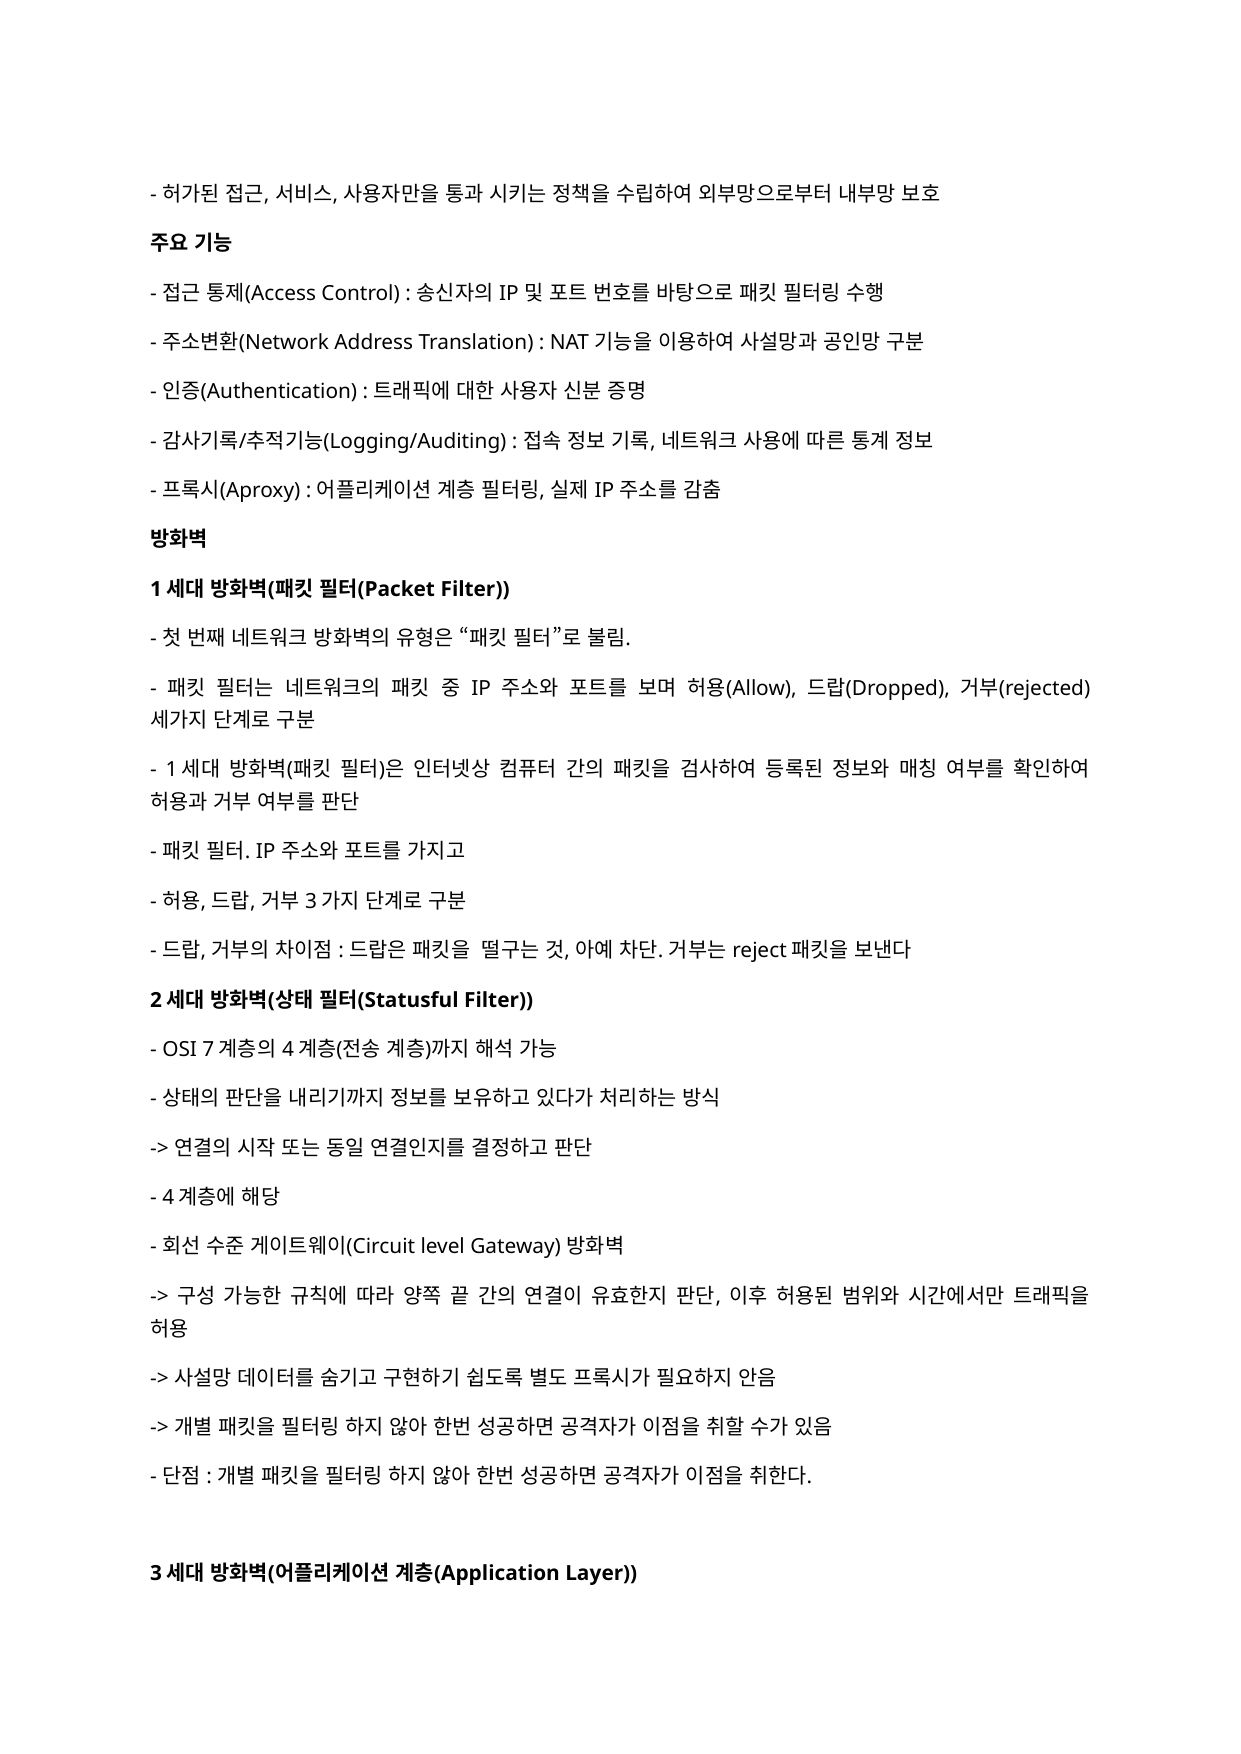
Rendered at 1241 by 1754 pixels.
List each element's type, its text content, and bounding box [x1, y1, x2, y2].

text -> 개별 패킷을 필터링 하지 않아 한번 성공하면 공격자가 이점을 취할 수가 있음 [150, 1410, 1090, 1441]
text - 상태의 판단을 내리기까지 정보를 보유하고 있다가 처리하는 방식 [150, 1082, 1090, 1112]
text - OSI 7계층의 4계층(전송 계층)까지 해석 가능 [150, 1032, 1090, 1062]
text - 1세대 방화벽(패킷 필터)은 인터넷상 컴퓨터 간의 패킷을 검사하여 등록된 정보와 매칭 여부를 확인하여 허용과 거부 여부를 판단 [150, 753, 1090, 816]
text 주요 기능 [150, 227, 1090, 257]
text - 4계층에 해당 [150, 1180, 1090, 1211]
text - 드랍, 거부의 차이점 : 드랍은 패킷을 떨구는 것, 아예 차단. 거부는 reject패킷을 보낸다 [150, 933, 1090, 964]
text - 접근 통제(Access Control) : 송신자의 IP 및 포트 번호를 바탕으로 패킷 필터링 수행 [150, 276, 1090, 306]
text - 패킷 필터는 네트워크의 패킷 중 IP 주소와 포트를 보며 허용(Allow), 드랍(Dropped), 거부(rejected) 세가지 단계로 구분 [150, 671, 1090, 734]
text -> 연결의 시작 또는 동일 연결인지를 결정하고 판단 [150, 1131, 1090, 1161]
text - 첫 번째 네트워크 방화벽의 유형은 “패킷 필터”로 불림. [150, 621, 1090, 652]
text - 인증(Authentication) : 트래픽에 대한 사용자 신분 증명 [150, 374, 1090, 405]
text 3세대 방화벽(어플리케이션 계층(Application Layer)) [150, 1556, 1090, 1587]
text - 패킷 필터. IP 주소와 포트를 가지고 [150, 835, 1090, 865]
text - 허용, 드랍, 거부 3가지 단계로 구분 [150, 884, 1090, 914]
text - 주소변환(Network Address Translation) : NAT 기능을 이용하여 사설망과 공인망 구분 [150, 325, 1090, 356]
text - 감사기록/추적기능(Logging/Auditing) : 접속 정보 기록, 네트워크 사용에 따른 통계 정보 [150, 424, 1090, 454]
text 2세대 방화벽(상태 필터(Statusful Filter)) [150, 983, 1090, 1013]
text -> 사설망 데이터를 숨기고 구현하기 쉽도록 별도 프록시가 필요하지 안음 [150, 1361, 1090, 1391]
text 방화벽 [150, 523, 1090, 553]
text 1세대 방화벽(패킷 필터(Packet Filter)) [150, 572, 1090, 602]
text - 프록시(Aproxy) : 어플리케이션 계층 필터링, 실제 IP 주소를 감춤 [150, 473, 1090, 504]
text - 회선 수준 게이트웨이(Circuit level Gateway) 방화벽 [150, 1230, 1090, 1260]
text -> 구성 가능한 규칙에 따라 양쪽 끝 간의 연결이 유효한지 판단, 이후 허용된 범위와 시간에서만 트래픽을 허용 [150, 1279, 1090, 1342]
text - 허가된 접근, 서비스, 사용자만을 통과 시키는 정책을 수립하여 외부망으로부터 내부망 보호 [150, 177, 1090, 207]
text - 단점 : 개별 패킷을 필터링 하지 않아 한번 성공하면 공격자가 이점을 취한다. [150, 1460, 1090, 1490]
